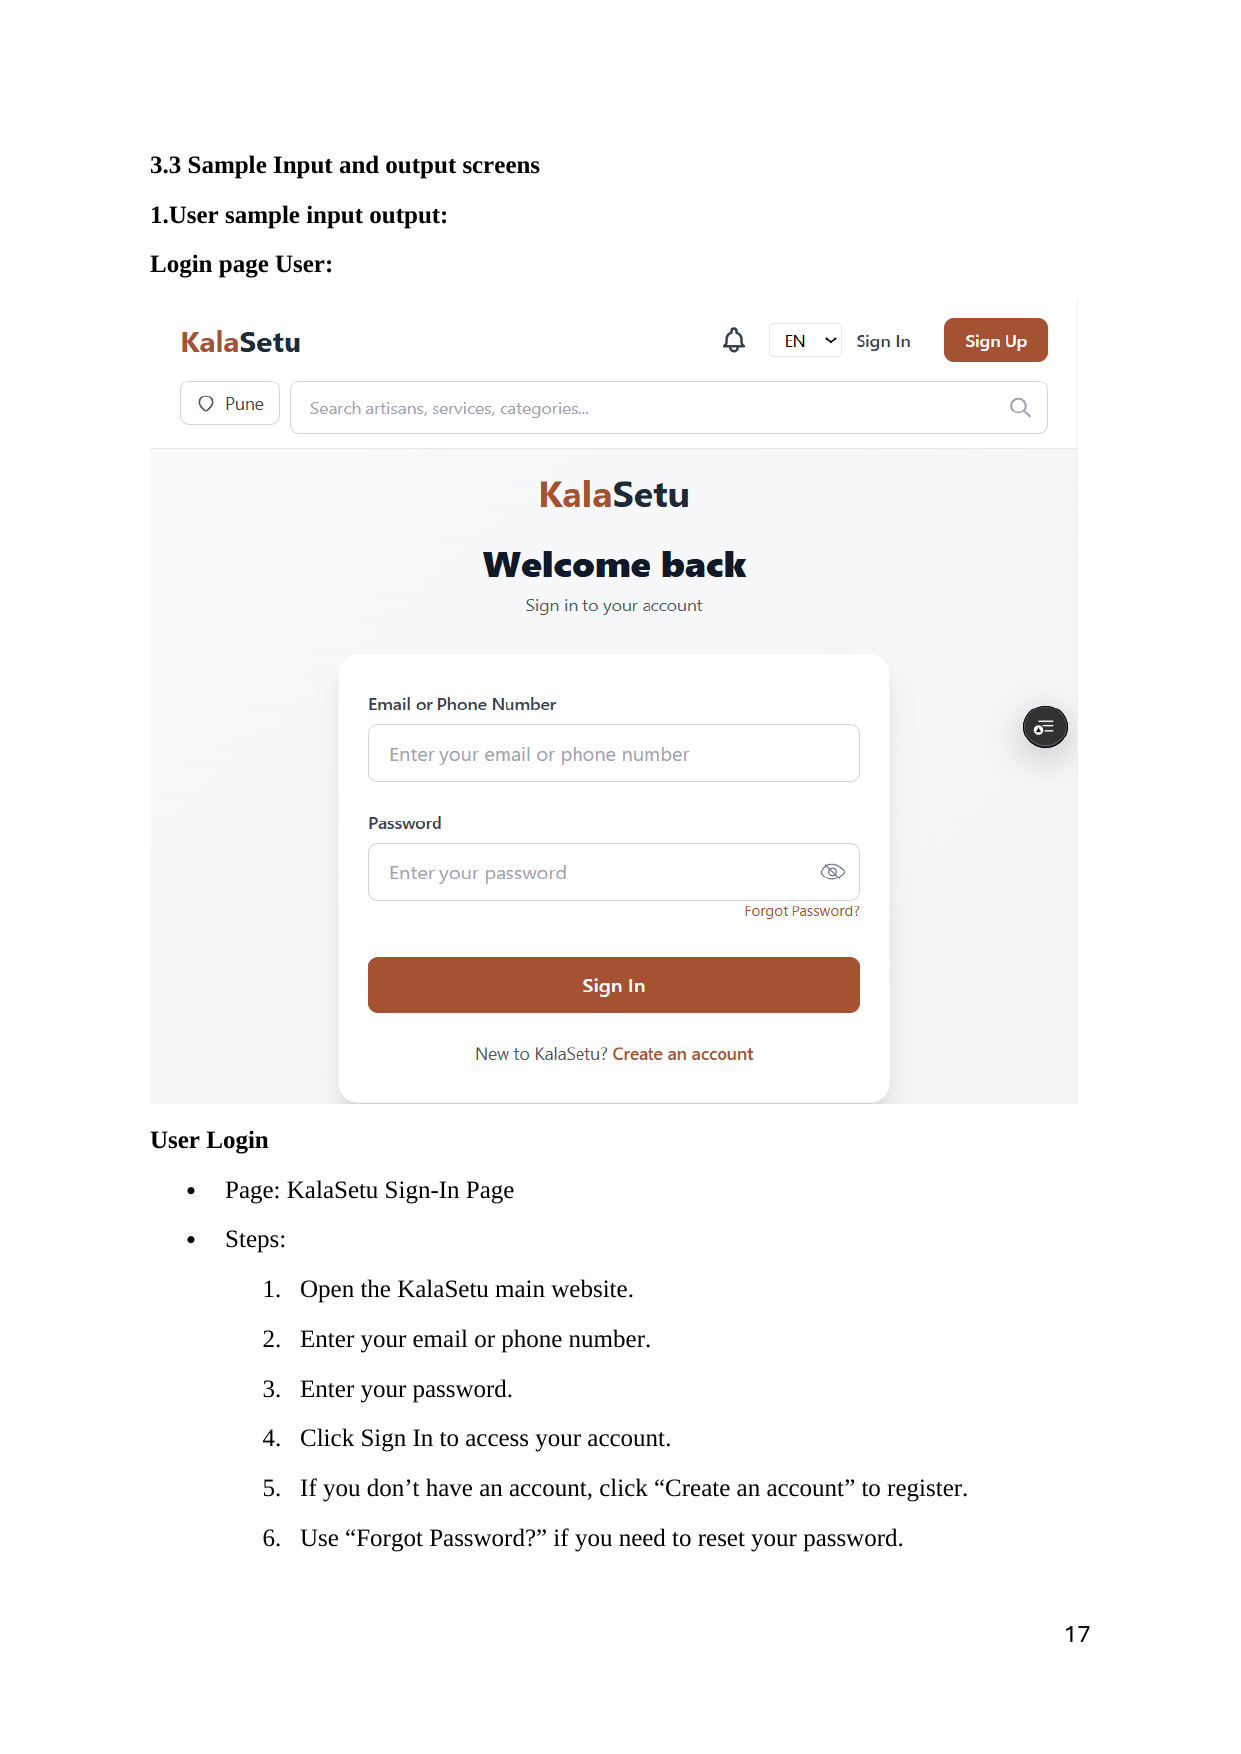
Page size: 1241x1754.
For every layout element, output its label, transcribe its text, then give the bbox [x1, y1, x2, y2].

text 1.User sample input output: [150, 200, 1090, 228]
text User Login [150, 1125, 1090, 1154]
list Use “Forgot Password?” if you need to reset your password. [262, 1523, 1090, 1551]
list Page: KalaSetu Sign-In Page [187, 1175, 1090, 1204]
list Enter your password. [262, 1374, 1090, 1402]
text 3.3 Sample Input and output screens [150, 150, 1090, 179]
list Open the KalaSetu main website. [262, 1274, 1090, 1303]
list Enter your email or phone number. [262, 1324, 1090, 1353]
text Login page User: [150, 249, 1090, 278]
picture [150, 299, 1078, 1104]
list If you don’t have an account, click “Create an account” to register. [262, 1473, 1090, 1502]
list Click Sign In to access your account. [262, 1423, 1090, 1452]
list Steps: [187, 1224, 1090, 1253]
